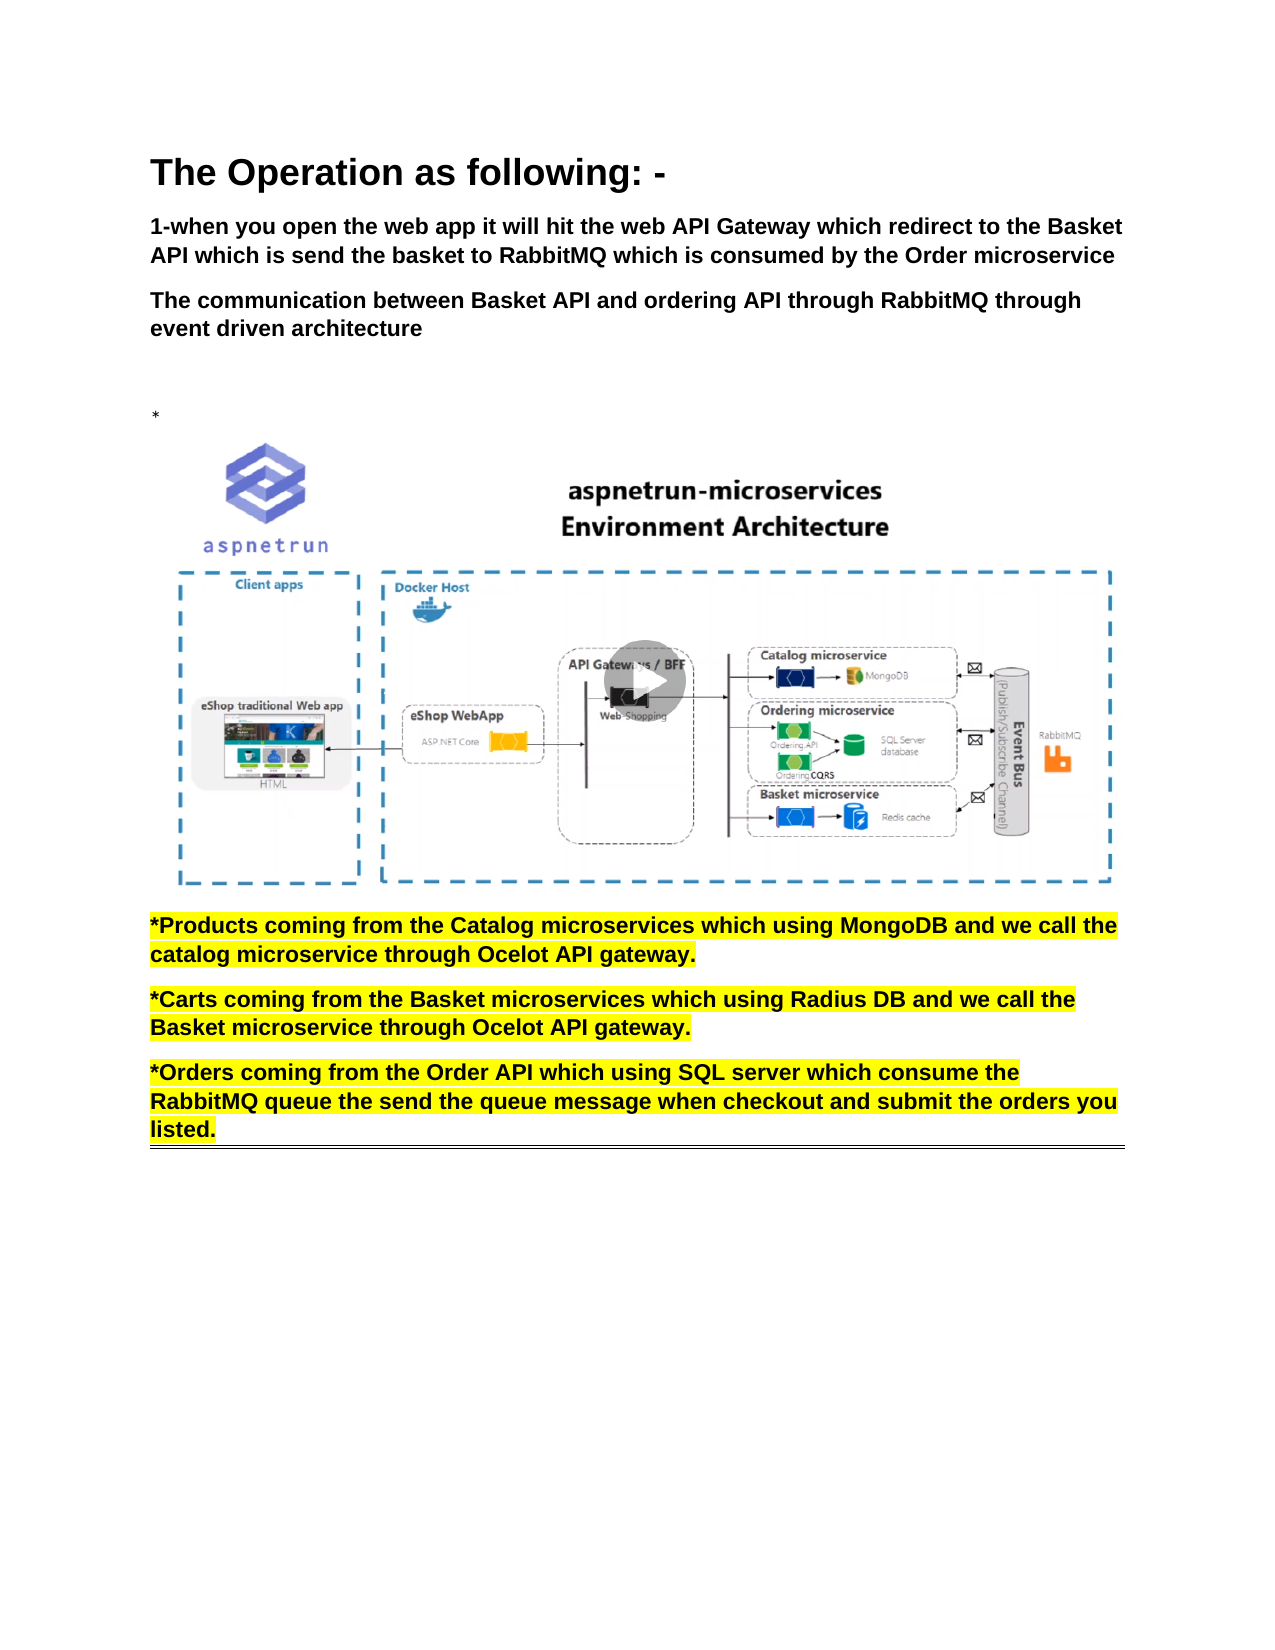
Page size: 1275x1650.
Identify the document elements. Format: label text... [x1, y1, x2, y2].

picture [150, 435, 1125, 894]
text The Operation as following: - [150, 150, 1125, 193]
text * [150, 405, 1125, 435]
text *Products coming from the Catalog microservices which using MongoDB and we call the catalog microservice through Ocelot API gateway. [150, 912, 1125, 967]
text 1-when you open the web app it will hit the web API Gateway which redirect to the Basket API which is send the basket to RabbitMQ which is consumed by the Order microservice [150, 213, 1125, 268]
text The communication between Basket API and ordering API through RabbitMQ through event driven architecture [150, 287, 1125, 342]
text *Orders coming from the Order API which using SQL server which consume the RabbitMQ queue the send the queue message when checkout and submit the orders you listed. [150, 1059, 1125, 1145]
text *Carts coming from the Basket microservices which using Radius DB and we call the Basket microservice through Ocelot API gateway. [150, 986, 1125, 1041]
